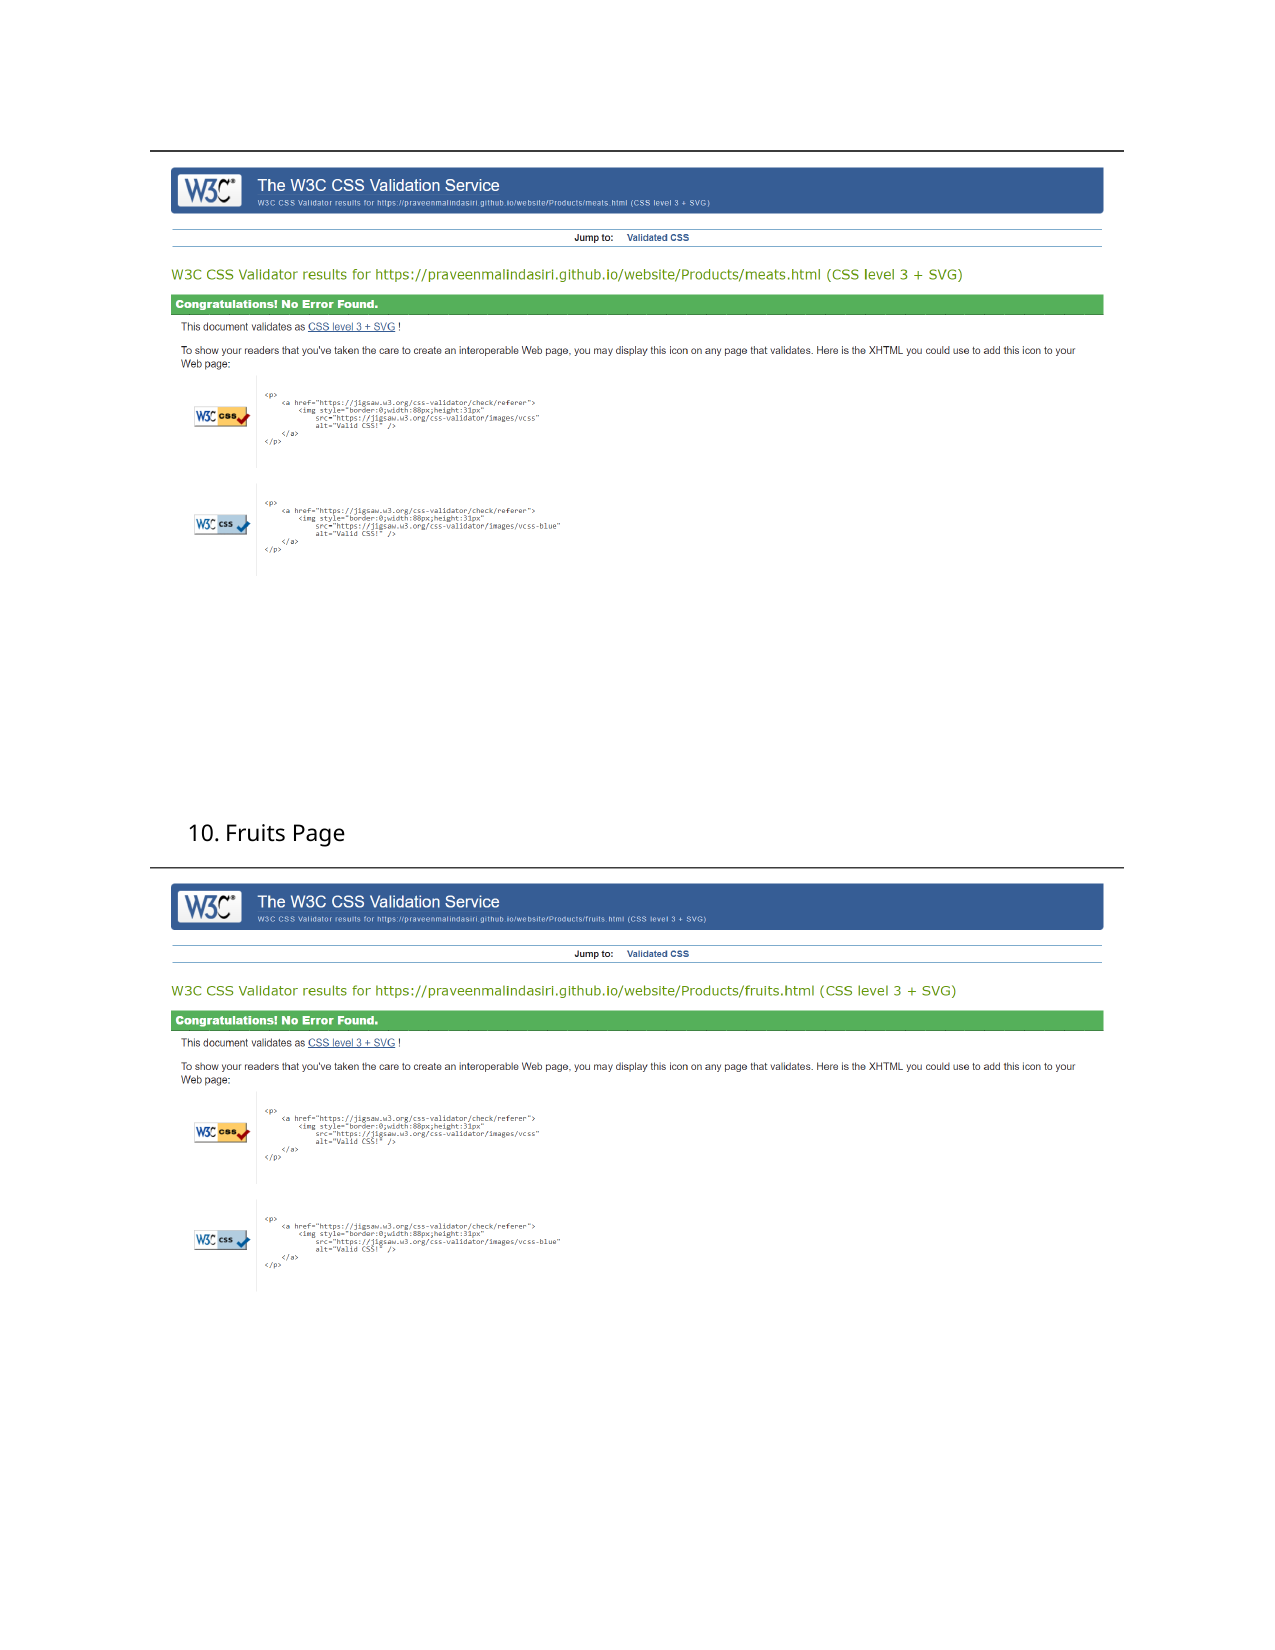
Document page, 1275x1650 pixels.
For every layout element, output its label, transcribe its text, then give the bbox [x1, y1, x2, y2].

picture [150, 150, 1124, 597]
picture [150, 867, 1124, 1314]
list Fruits Page [187, 817, 1125, 848]
